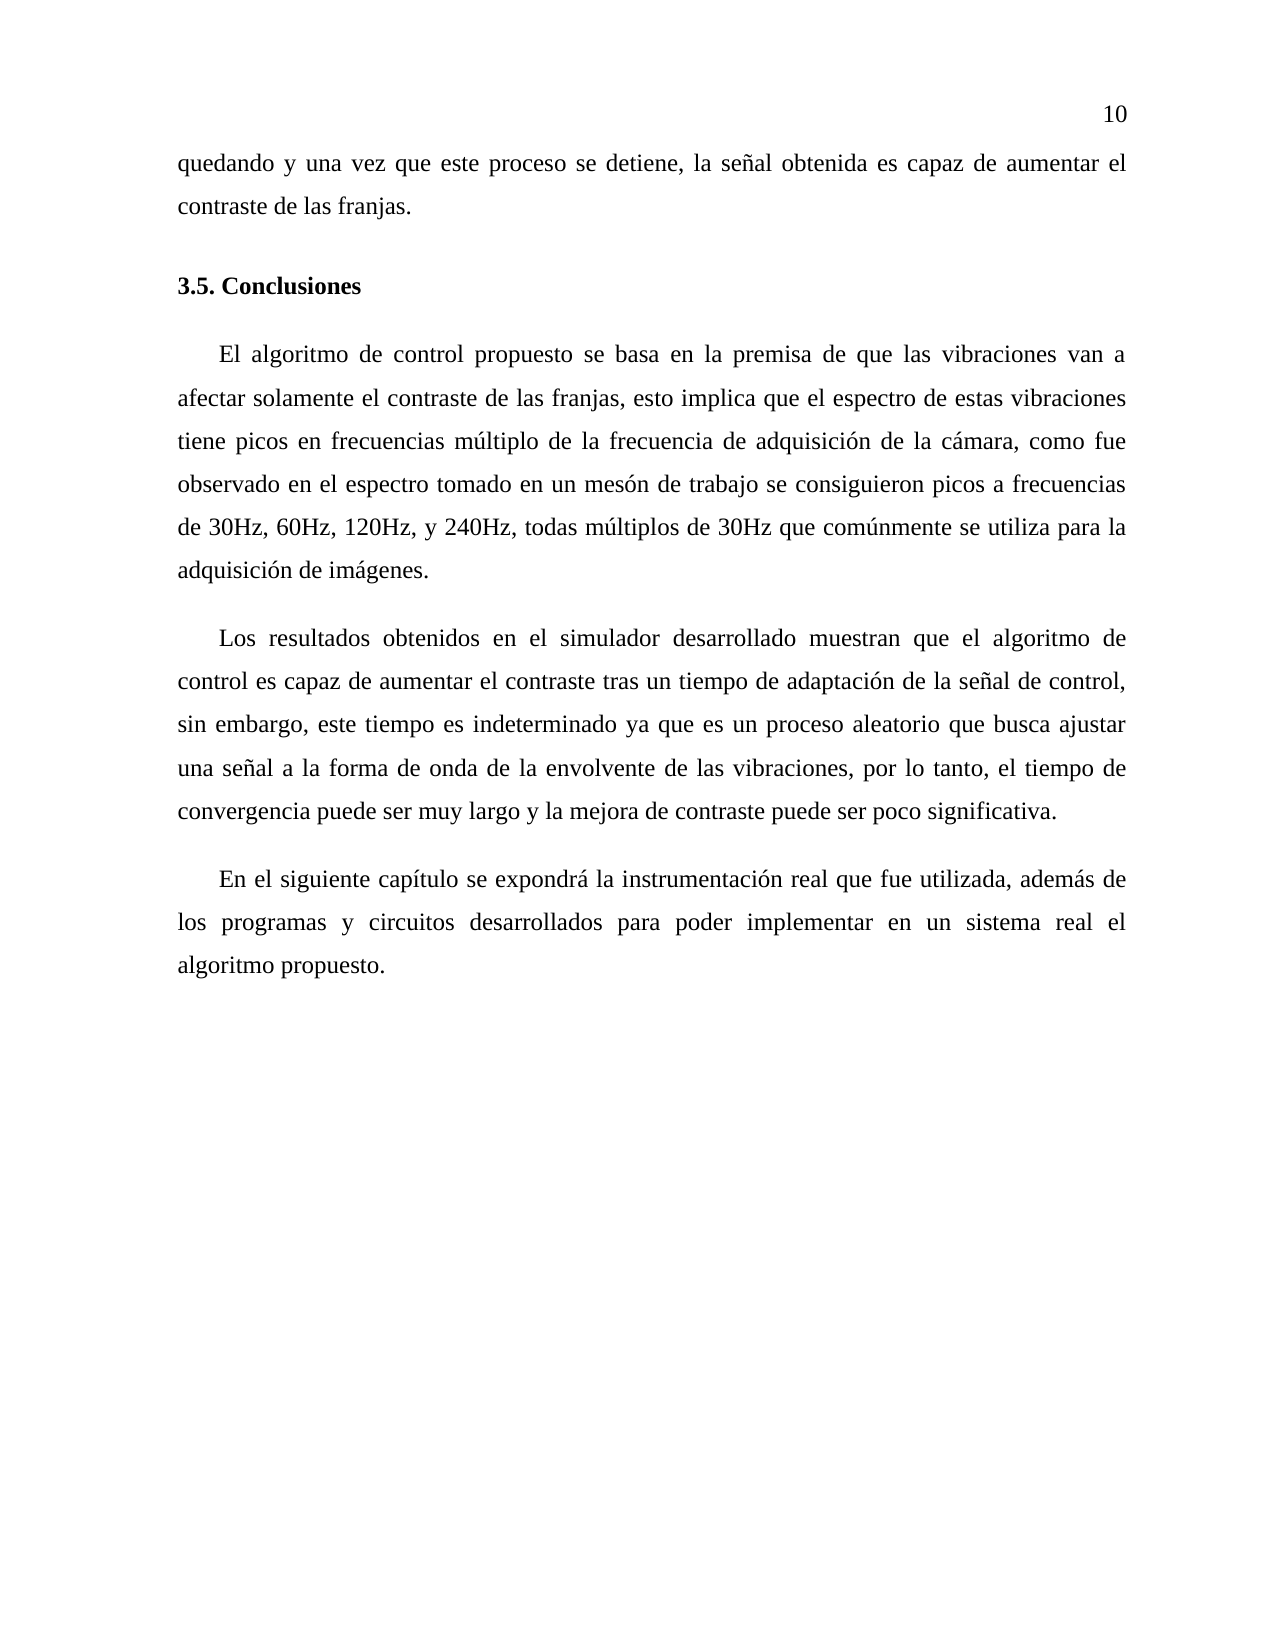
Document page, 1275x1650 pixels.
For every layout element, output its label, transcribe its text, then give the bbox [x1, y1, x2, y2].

text En el siguiente capítulo se expondrá la instrumentación real que fue utilizada, además de los programas y circuitos desarrollados para poder implementar en un sistema real el algoritmo propuesto. [177, 864, 1127, 979]
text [177, 148, 1127, 219]
text El algoritmo de control propuesto se basa en la premisa de que las vibraciones van a afectar solamente el contraste de las franjas, esto implica que el espectro de estas vibraciones tiene picos en frecuencias múltiplo de la frecuencia de adquisición de la cámara, como fue observado en el espectro tomado en un mesón de trabajo se consiguieron picos a frecuencias de 30Hz, 60Hz, 120Hz, y 240Hz, todas múltiplos de 30Hz que comúnmente se utiliza para la adquisición de imágenes. [177, 339, 1127, 584]
text Los resultados obtenidos en el simulador desarrollado muestran que el algoritmo de control es capaz de aumentar el contraste tras un tiempo de adaptación de la señal de control, sin embargo, este tiempo es indeterminado ya que es un proceso aleatorio que busca ajustar una señal a la forma de onda de la envolvente de las vibraciones, por lo tanto, el tiempo de convergencia puede ser muy largo y la mejora de contraste puede ser poco significativa. [177, 623, 1127, 824]
subtitle Conclusiones [177, 271, 1127, 300]
